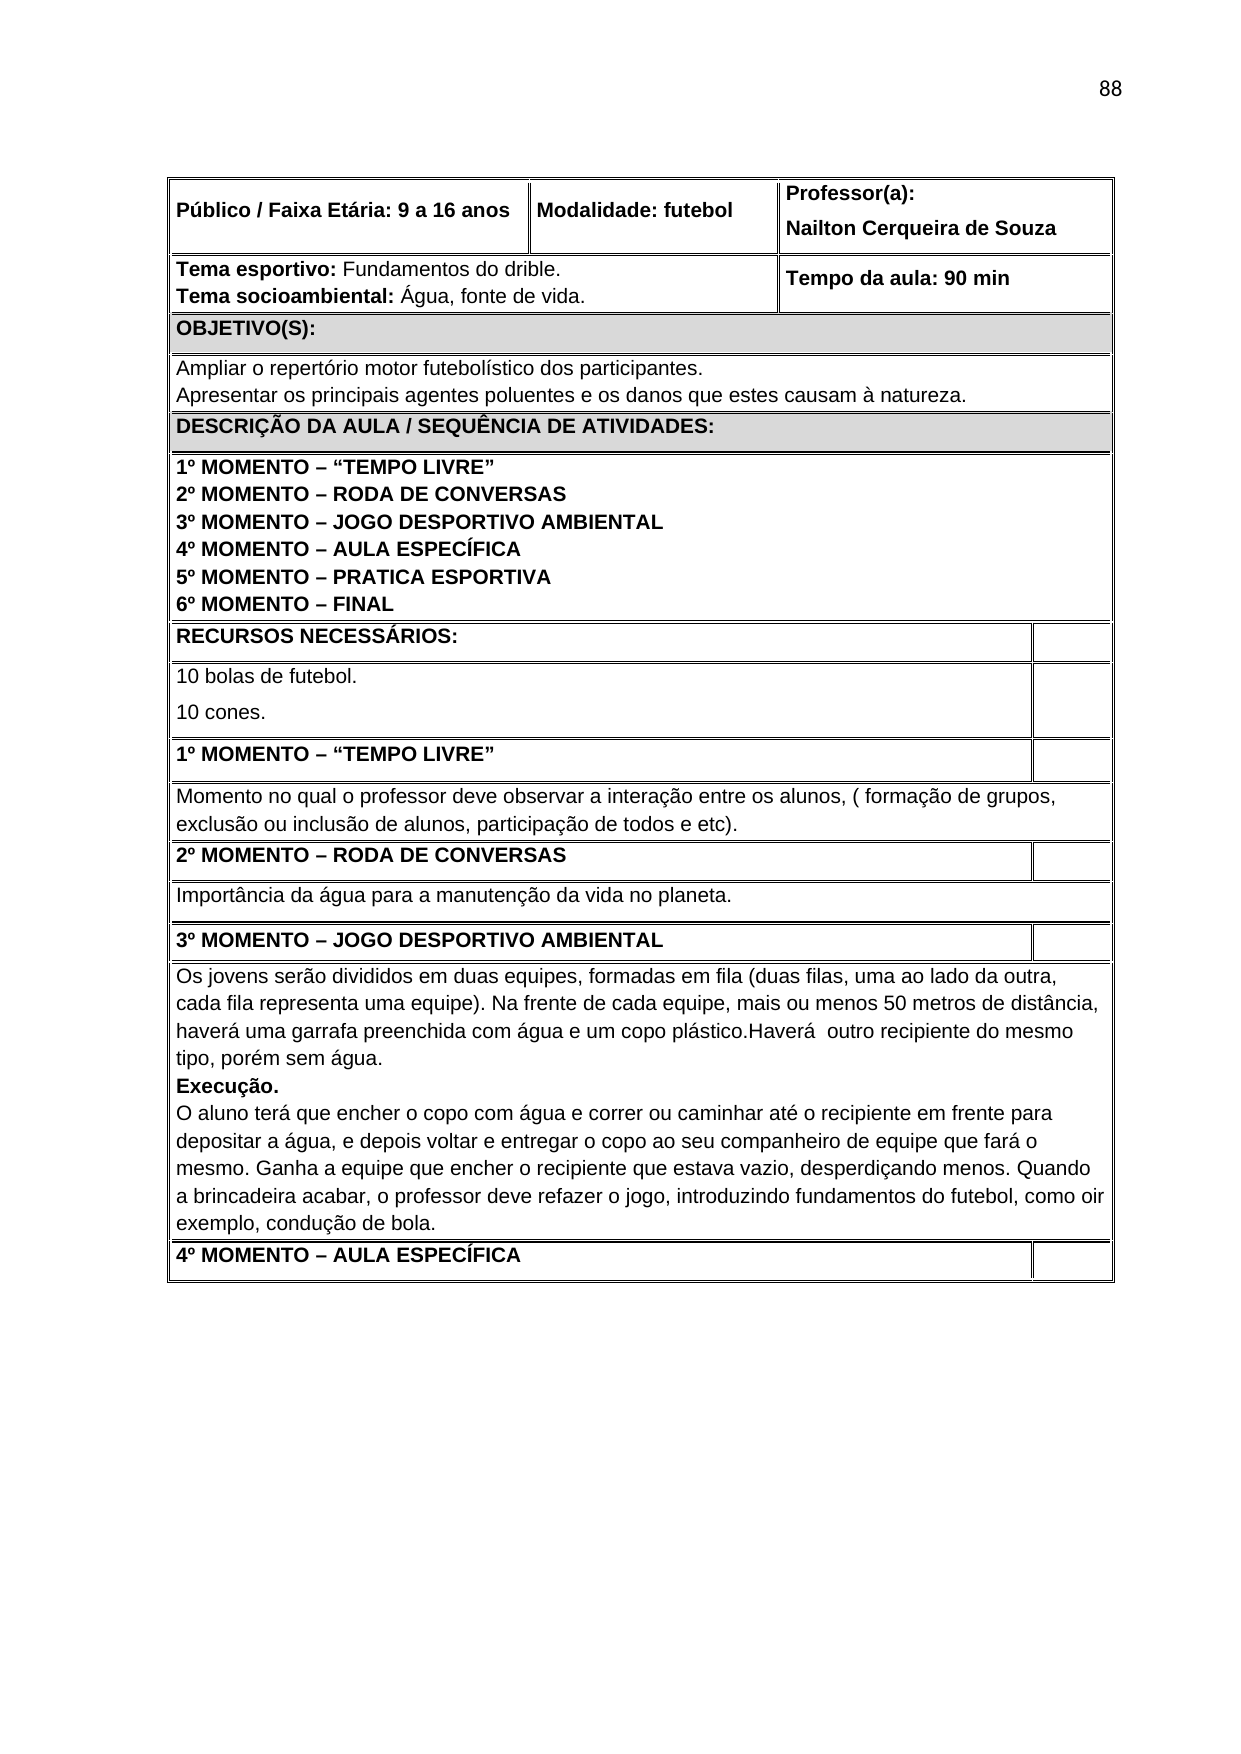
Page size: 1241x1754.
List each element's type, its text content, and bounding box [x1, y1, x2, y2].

table_header Professor(a): Nailton Cerqueira de Souza [778, 180, 1112, 253]
table_cell 1º MOMENTO – “TEMPO LIVRE” 2º MOMENTO – RODA DE CONVERSAS 3º MOMENTO – JOGO DESPORTIVO AMBIENTAL 4º MOMENTO – AULA ESPECÍFICA 5º MOMENTO – PRATICA ESPORTIVA 6º MOMENTO – FINAL [170, 451, 1112, 620]
table_cell [1034, 921, 1112, 960]
table_cell RECURSOS NECESSÁRIOS: [169, 620, 1033, 661]
table_header Modalidade: futebol [529, 180, 778, 253]
table_cell 1º MOMENTO – “TEMPO LIVRE” [170, 737, 1031, 781]
table_cell [1034, 661, 1112, 737]
table_cell 10 bolas de futebol. 10 cones. [170, 661, 1031, 737]
table_cell Os jovens serão divididos em duas equipes, formadas em fila (duas filas, uma ao lado da outra, cada fila representa uma equipe). Na frente de cada equipe, mais ou menos 50 metros de distância, haverá uma garrafa preenchida com água e um copo plástico.Haverá outro recipiente do mesmo tipo, porém sem água. Execução. O aluno terá que encher o copo com água e correr ou caminhar até o recipiente em frente para depositar a água, e depois voltar e entregar o copo ao seu companheiro de equipe que fará o mesmo. Ganha a equipe que encher o recipiente que estava vazio, desperdiçando menos. Quando a brincadeira acabar, o professor deve refazer o jogo, introduzindo fundamentos do futebol, como oir exemplo, condução de bola. [169, 960, 1113, 1239]
table_header Público / Faixa Etária: 9 a 16 anos [170, 180, 529, 253]
table_cell Tema esportivo: Fundamentos do drible. Tema socioambiental: Água, fonte de vida. [169, 253, 778, 312]
table_cell Ampliar o repertório motor futebolístico dos participantes. Apresentar os principais agentes poluentes e os danos que estes causam à natureza. [170, 353, 1112, 411]
table_cell [1034, 737, 1112, 781]
table_cell Momento no qual o professor deve observar a interação entre os alunos, ( formação de grupos, exclusão ou inclusão de alunos, participação de todos e etc). [169, 781, 1113, 840]
table_cell [1033, 1239, 1113, 1279]
table_cell Importância da água para a manutenção da vida no planeta. [169, 880, 1113, 921]
table_cell Tempo da aula: 90 min [778, 253, 1113, 312]
table_cell 2º MOMENTO – RODA DE CONVERSAS [170, 840, 1031, 880]
table_cell [1033, 620, 1113, 661]
table_cell OBJETIVO(S): [169, 312, 1113, 352]
table_cell [1034, 840, 1112, 880]
table_cell 3º MOMENTO – JOGO DESPORTIVO AMBIENTAL [170, 921, 1031, 960]
table_cell DESCRIÇÃO DA AULA / SEQUÊNCIA DE ATIVIDADES: [169, 411, 1113, 451]
table_cell 4º MOMENTO – AULA ESPECÍFICA [169, 1239, 1033, 1279]
